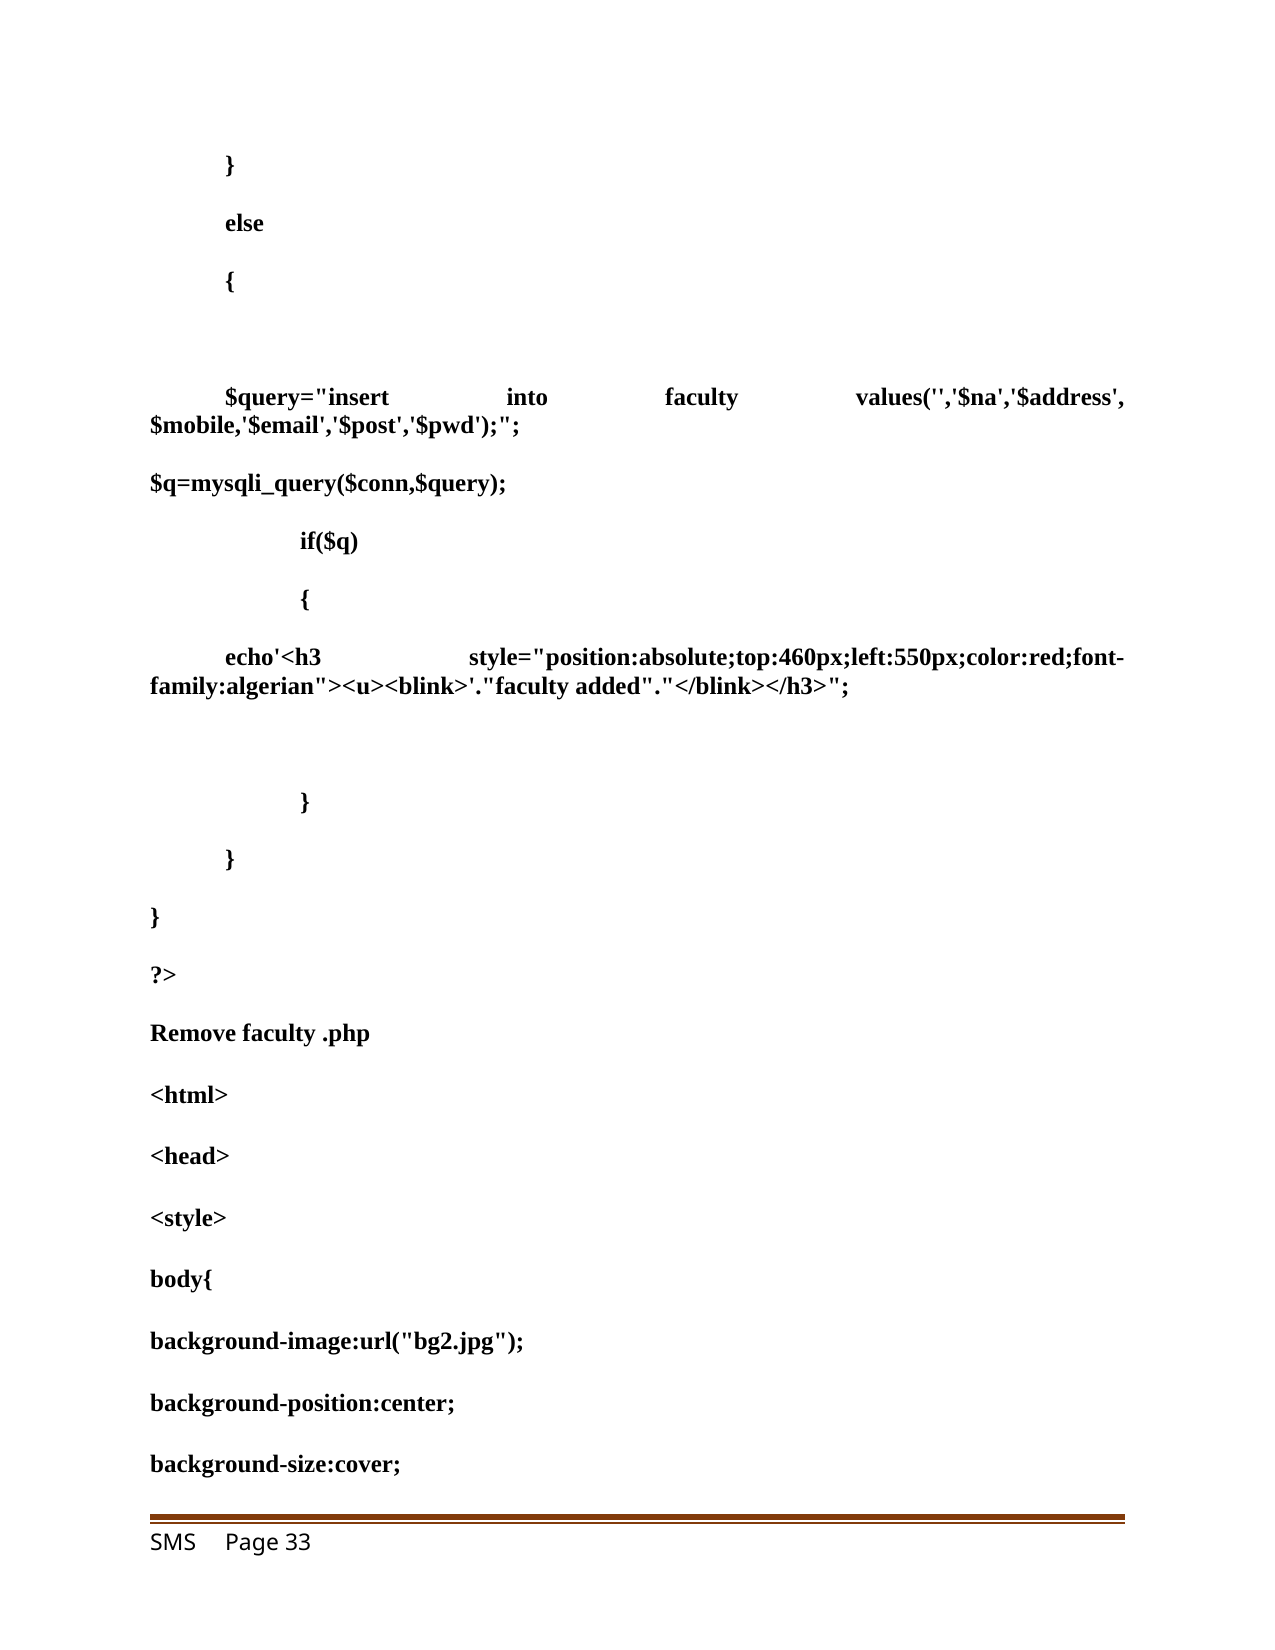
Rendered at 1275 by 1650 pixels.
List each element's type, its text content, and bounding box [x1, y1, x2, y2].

text <style> [150, 1203, 1125, 1232]
text $q=mysqli_query($conn,$query); [150, 468, 1125, 497]
text { [150, 584, 1125, 613]
text $query="insert into faculty values('','$na','$address',$mobile,'$email','$post','$pwd');"; [150, 382, 1125, 439]
text } [150, 844, 1125, 873]
text <head> [150, 1141, 1125, 1170]
text ?> [150, 960, 1125, 989]
text <html> [150, 1080, 1125, 1109]
text } [150, 150, 1125, 179]
text } [150, 902, 1125, 931]
text Remove faculty .php [150, 1018, 1125, 1047]
text background-position:center; [150, 1388, 1125, 1416]
text background-size:cover; [150, 1449, 1125, 1478]
text body{ [150, 1264, 1125, 1293]
text background-image:url("bg2.jpg"); [150, 1326, 1125, 1355]
text if($q) [150, 526, 1125, 555]
text } [150, 787, 1125, 815]
text else [150, 208, 1125, 237]
text { [150, 266, 1125, 294]
text echo'<h3 style="position:absolute;top:460px;left:550px;color:red;font-family:algerian"><u><blink>'."faculty added"."</blink></h3>"; [150, 642, 1125, 699]
